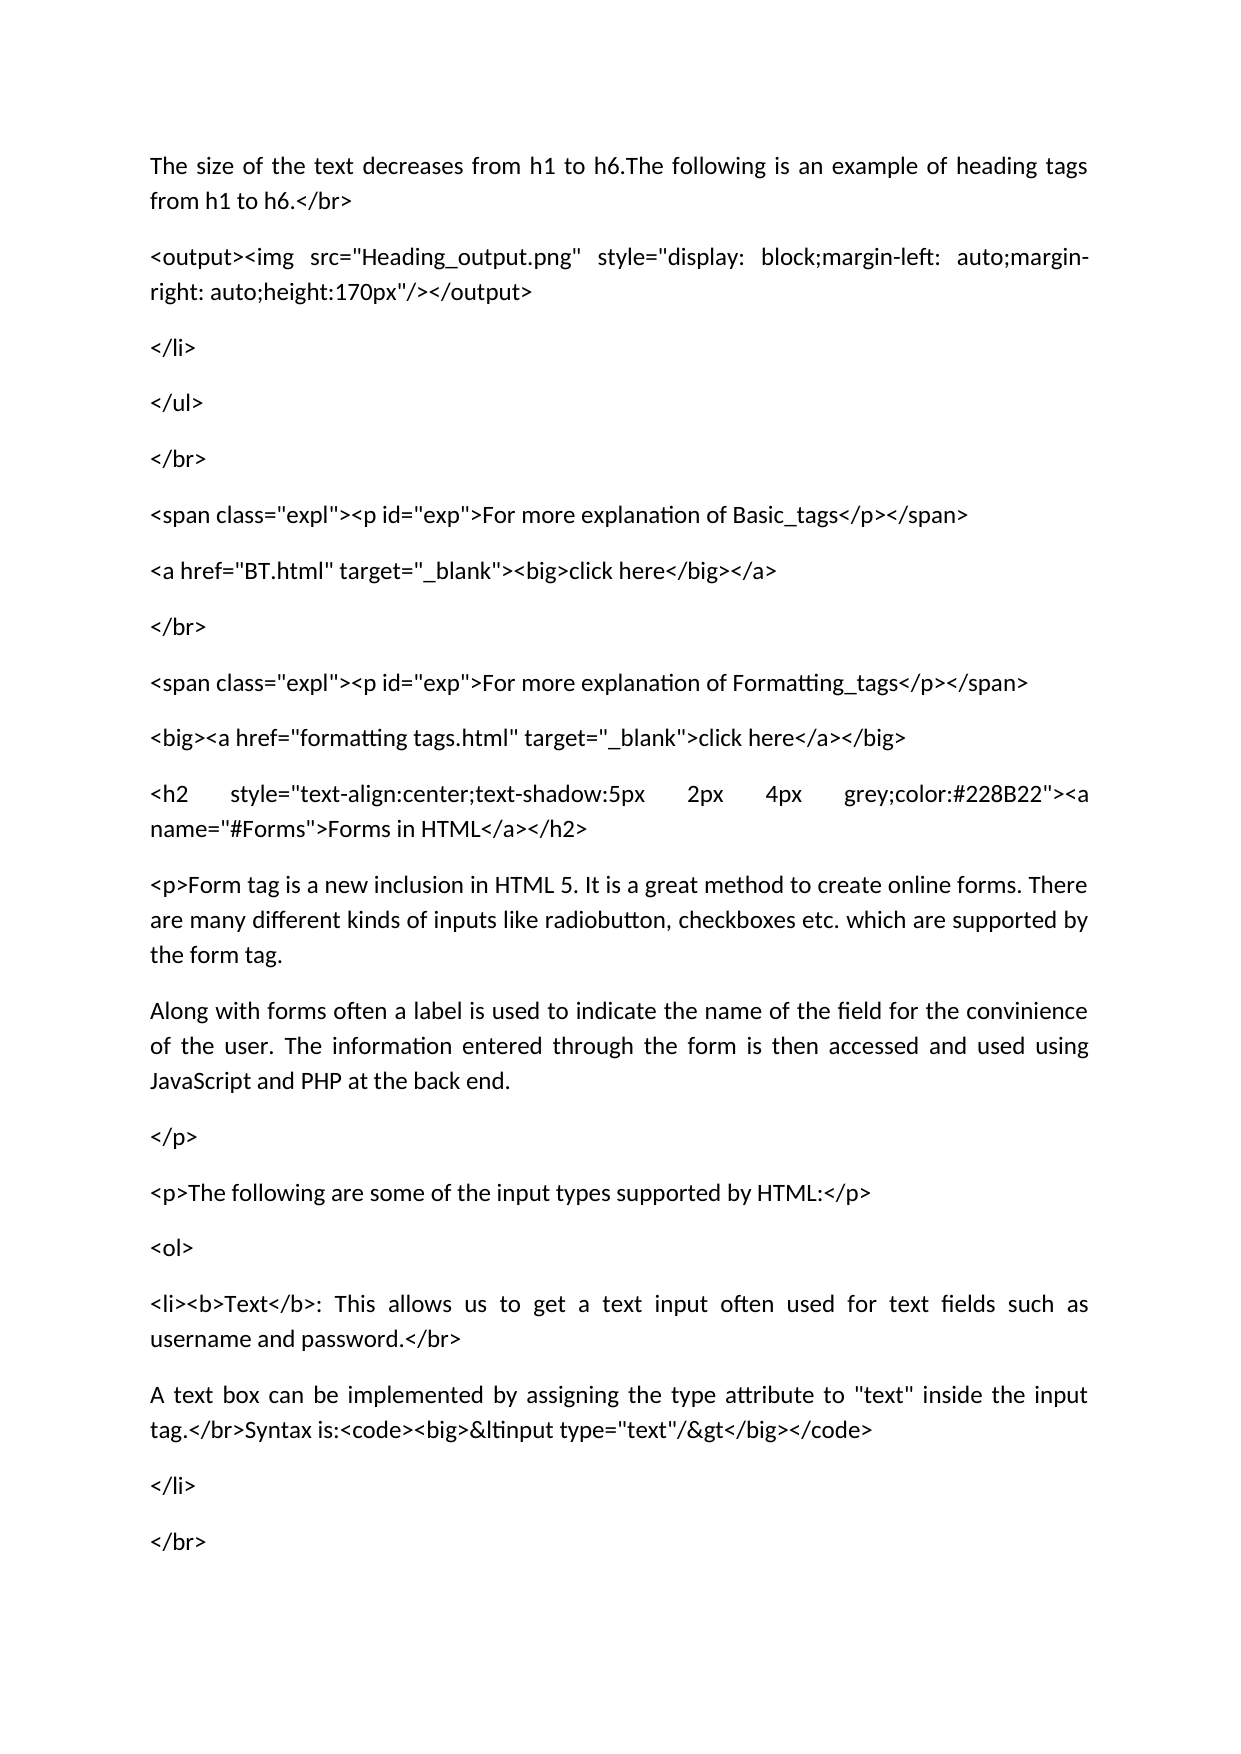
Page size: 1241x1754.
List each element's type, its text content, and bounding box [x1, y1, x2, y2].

text </li> [150, 1470, 1090, 1501]
text </li> [150, 332, 1090, 362]
text <p>Form tag is a new inclusion in HTML 5. It is a great method to create online forms. There are many different kinds of inputs like radiobutton, checkboxes etc. which are supported by the form tag. [150, 869, 1090, 970]
text The size of the text decreases from h1 to h6.The following is an example of heading tags from h1 to h6.</br> [150, 150, 1090, 216]
text </br> [150, 1526, 1090, 1556]
text </ul> [150, 387, 1090, 418]
text </br> [150, 443, 1090, 474]
text <p>The following are some of the input types supported by HTML:</p> [150, 1177, 1090, 1207]
text <big><a href="formatting tags.html" target="_blank">click here</a></big> [150, 722, 1090, 753]
text <a href="BT.html" target="_blank"><big>click here</big></a> [150, 555, 1090, 586]
text <h2 style="text-align:center;text-shadow:5px 2px 4px grey;color:#228B22"><a name="#Forms">Forms in HTML</a></h2> [150, 778, 1090, 844]
text <output><img src="Heading_output.png" style="display: block;margin-left: auto;margin-right: auto;height:170px"/></output> [150, 241, 1090, 306]
text <span class="expl"><p id="exp">For more explanation of Basic_tags</p></span> [150, 499, 1090, 530]
text </p> [150, 1121, 1090, 1151]
text </br> [150, 611, 1090, 641]
text <li><b>Text</b>: This allows us to get a text input often used for text fields such as username and password.</br> [150, 1288, 1090, 1354]
text <span class="expl"><p id="exp">For more explanation of Formatting_tags</p></span> [150, 667, 1090, 697]
text A text box can be implemented by assigning the type attribute to "text" inside the input tag.</br>Syntax is:<code><big>&ltinput type="text"/&gt</big></code> [150, 1379, 1090, 1445]
text <ol> [150, 1232, 1090, 1263]
text Along with forms often a label is used to indicate the name of the field for the convinience of the user. The information entered through the form is then accessed and used using JavaScript and PHP at the back end. [150, 995, 1090, 1096]
